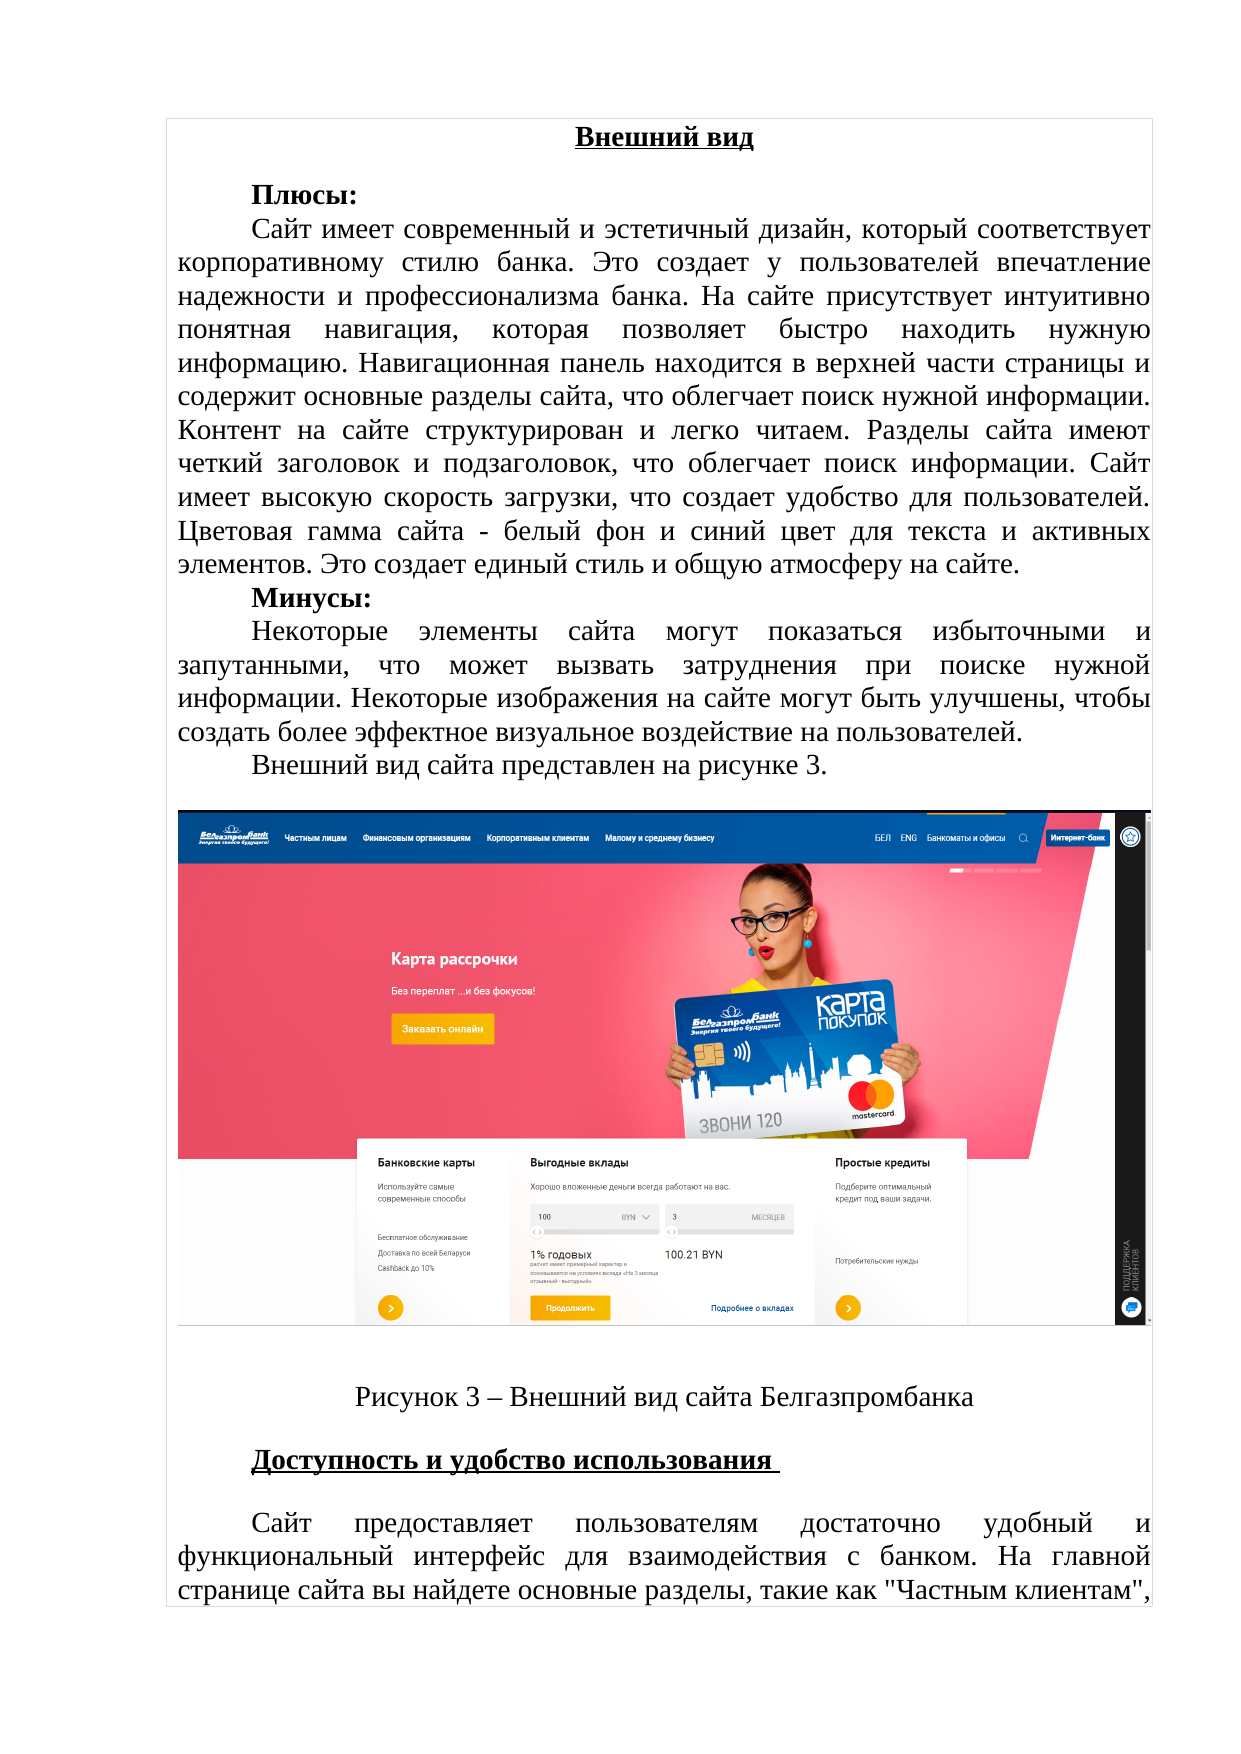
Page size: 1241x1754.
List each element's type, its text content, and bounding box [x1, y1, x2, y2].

list Сайт имеет современный и эстетичный дизайн, который соответствует корпоративному стилю банка. Это создает у пользователей впечатление надежности и профессионализма банка. На сайте присутствует интуитивно понятная навигация, которая позволяет быстро находить нужную информацию. Навигационная панель находится в верхней части страницы и содержит основные разделы сайта, что облегчает поиск нужной информации. Контент на сайте структурирован и легко читаем. Разделы сайта имеют четкий заголовок и подзаголовок, что облегчает поиск информации. Сайт имеет высокую скорость загрузки, что создает удобство для пользователей. Цветовая гамма сайта - белый фон и синий цвет для текста и активных элементов. Это создает единый стиль и общую атмосферу на сайте. [177, 211, 1152, 580]
list Рисунок 3 – Внешний вид сайта Белгазпромбанка [167, 1379, 1152, 1413]
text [167, 1504, 1152, 1606]
picture [178, 810, 1151, 1326]
list Внешний вид сайта представлен на рисунке 3. [177, 747, 1152, 781]
list Минусы: [177, 580, 1152, 613]
list Доступность и удобство использования [167, 1442, 1152, 1476]
list Плюсы: [167, 177, 1152, 211]
list Внешний вид [167, 119, 1152, 152]
list Некоторые элементы сайта могут показаться избыточными и запутанными, что может вызвать затруднения при поиске нужной информации. Некоторые изображения на сайте могут быть улучшены, чтобы создать более эффектное визуальное воздействие на пользователей. [177, 613, 1152, 747]
